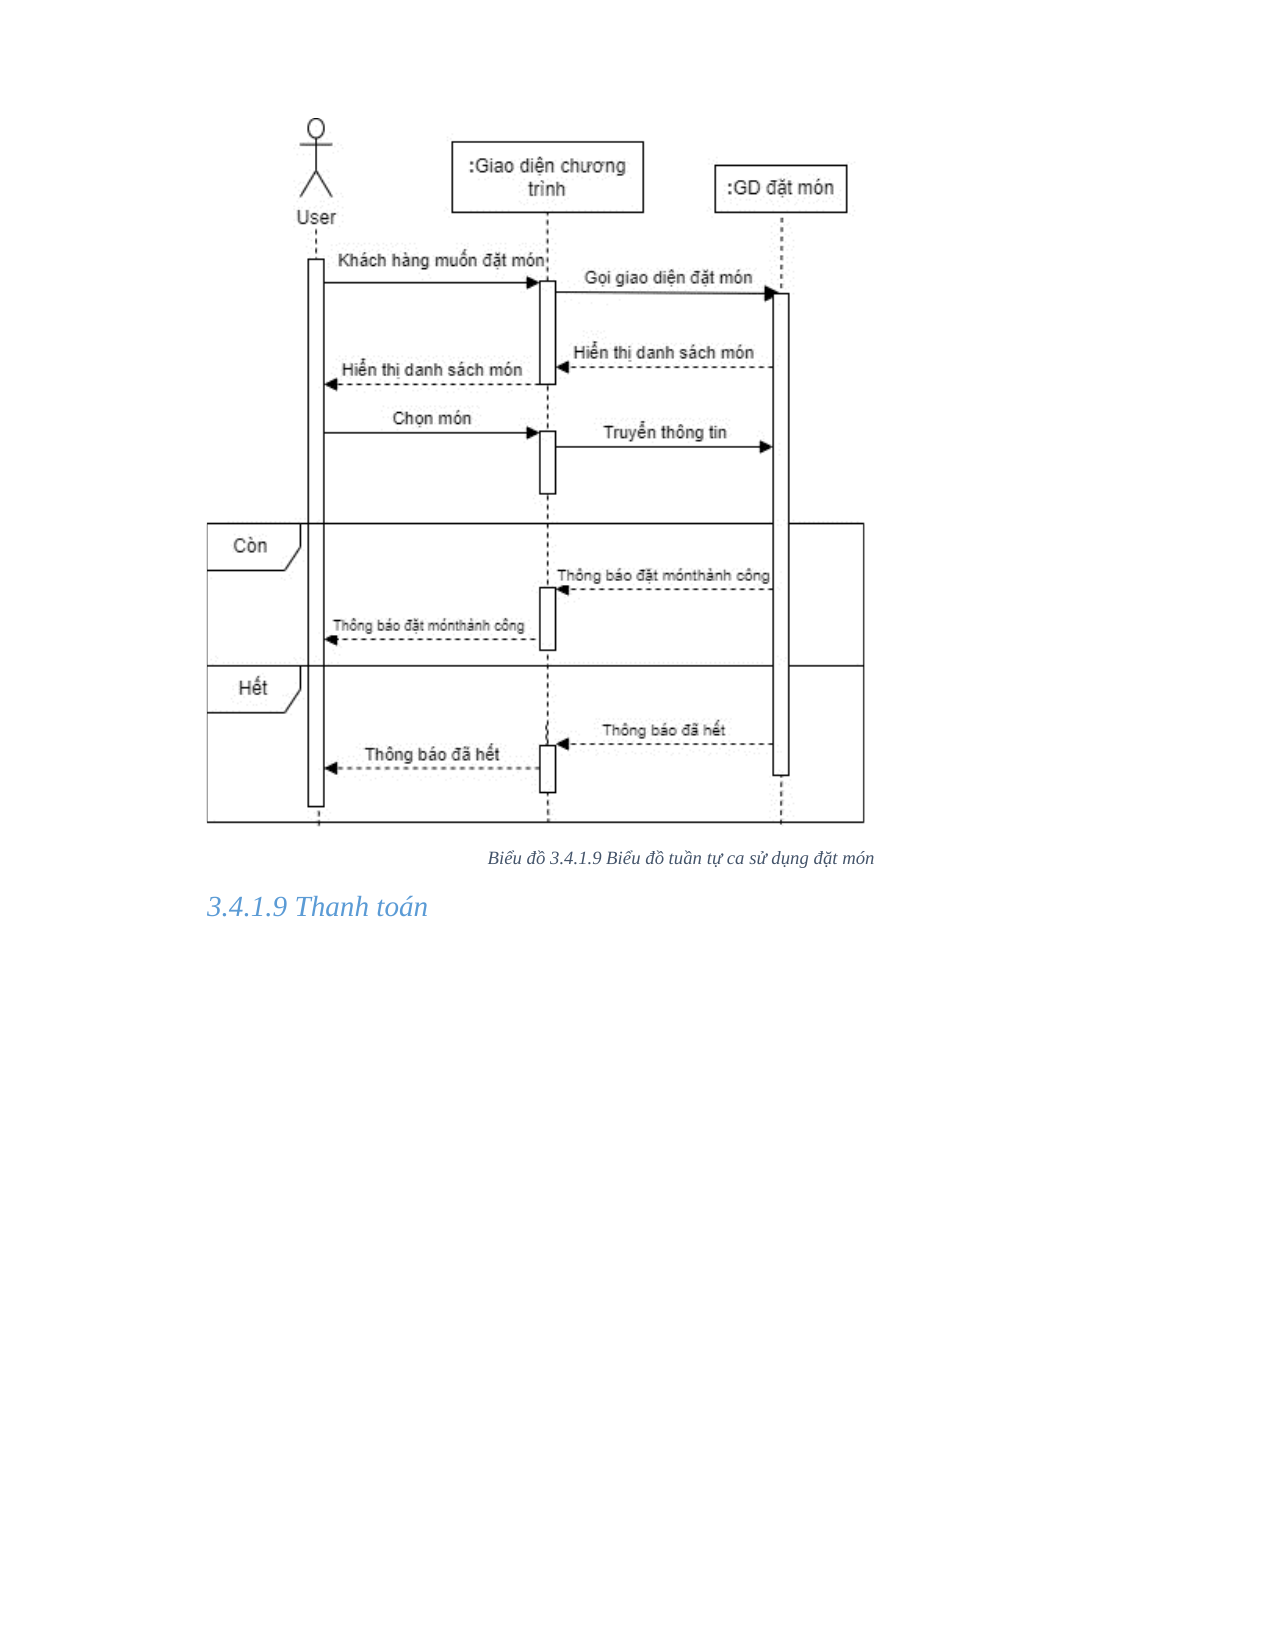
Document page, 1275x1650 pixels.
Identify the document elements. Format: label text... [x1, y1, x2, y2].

picture [206, 118, 865, 828]
text 3.4.1.9 Thanh toán [207, 889, 1157, 923]
